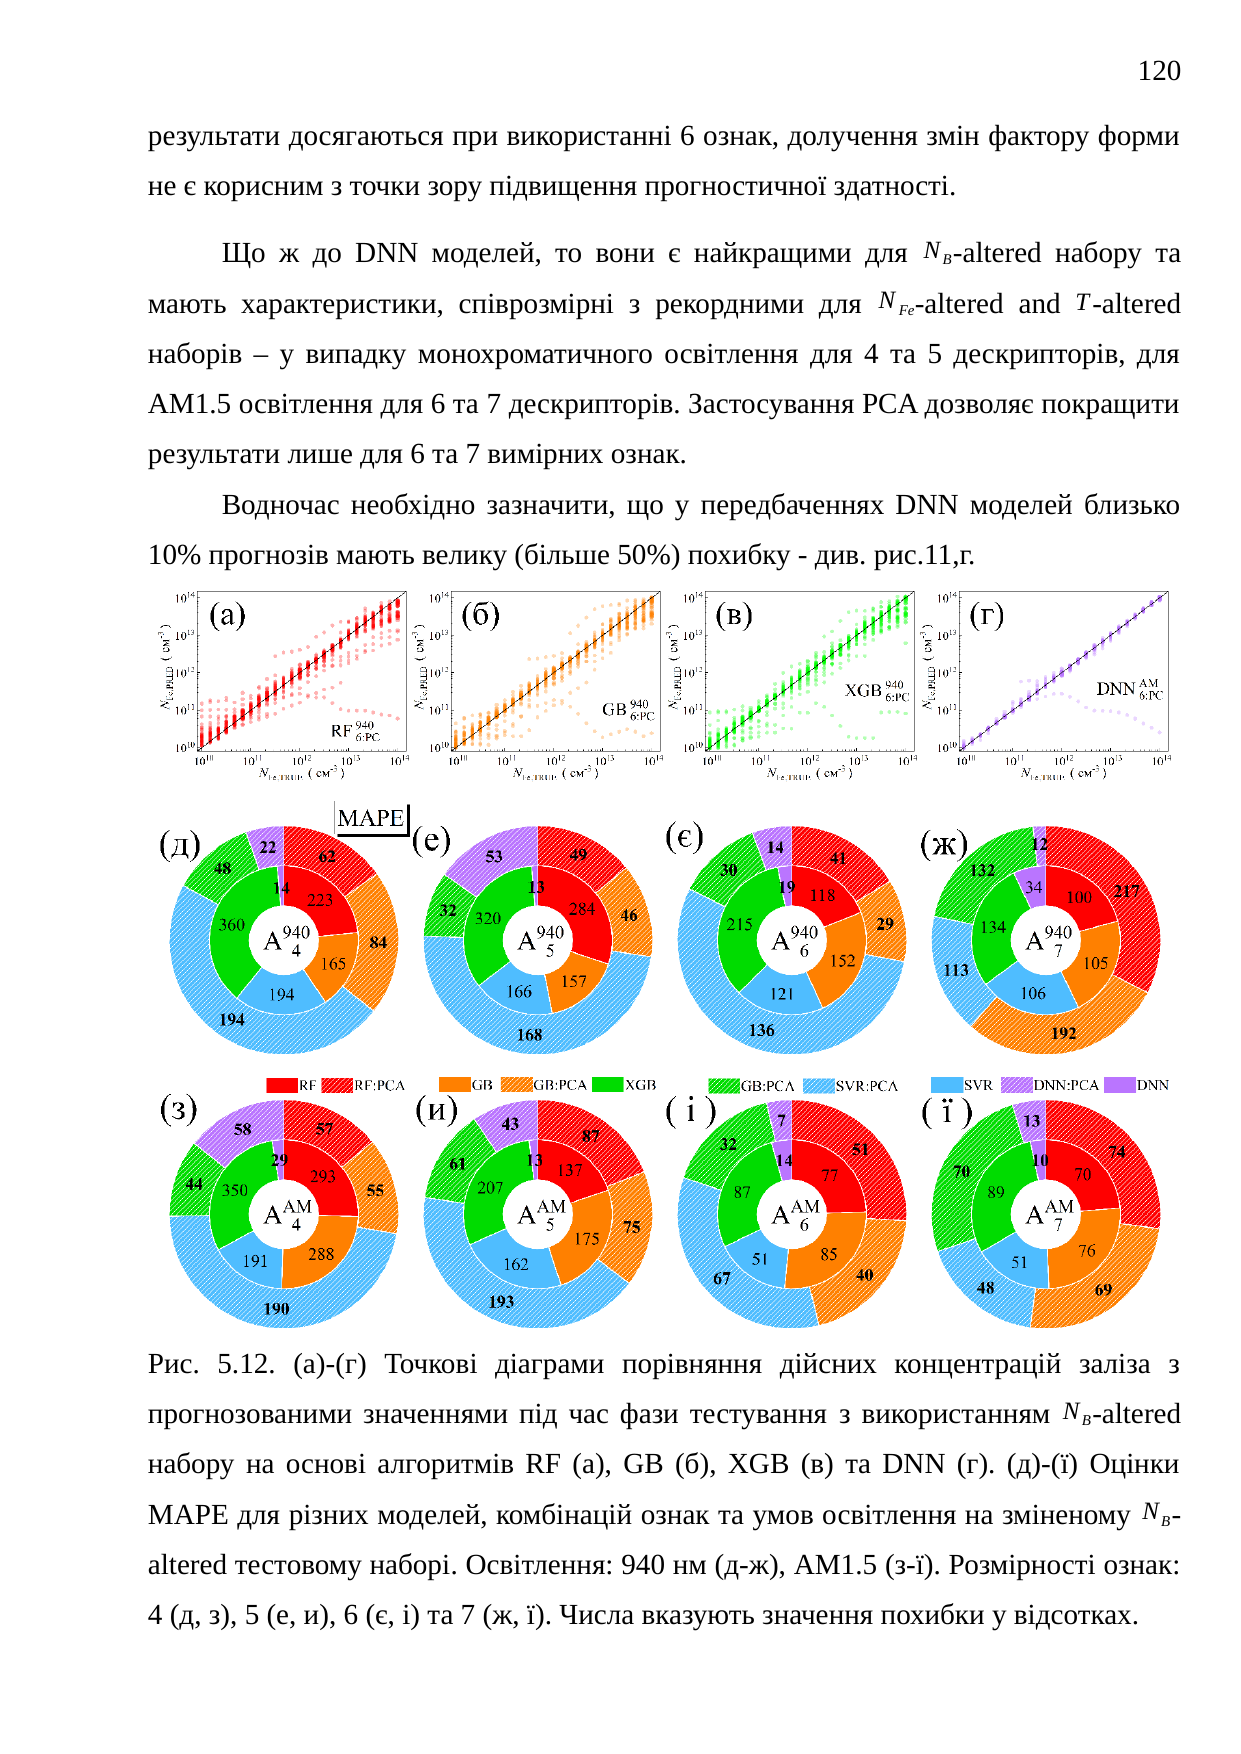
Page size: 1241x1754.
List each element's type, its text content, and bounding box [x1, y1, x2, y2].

text Рис. 5.12. (а)-(г) Точкові діаграми порівняння дійсних концентрацій заліза з прогнозованими значеннями під час фази тестування з використанням -altered набору на основі алгоритмів RF (a), GB (б), XGB (в) та DNN (г). (д)-(ї) Оцінки MAPE для різних моделей, комбінацій ознак та умов освітлення на зміненому -altered тестовому наборі. Освітлення: 940 нм (д-ж), AM1.5 (з-ї). Розмірності ознак: 4 (д, з), 5 (е, и), 6 (є, і) та 7 (ж, ї). Числа вказують значення похибки у відсотках. [148, 1346, 1181, 1631]
picture [156, 587, 1173, 782]
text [148, 118, 1181, 202]
picture [156, 798, 1173, 1056]
picture [156, 1072, 1173, 1330]
text Водночас необхідно зазначити, що у передбаченнях DNN моделей близько 10% прогнозів мають велику (більше 50%) похибку - див. рис.11,г. [148, 487, 1181, 571]
text Що ж до DNN моделей, то вони є найкращими для -altered набору та мають характеристики, співрозмірні з рекордними для -altered and -altered наборів – у випадку монохроматичного освітлення для 4 та 5 дескрипторів, для АМ1.5 освітлення для 6 та 7 дескрипторів. Застосування PCA дозволяє покращити результати лише для 6 та 7 вимірних ознак. [148, 235, 1181, 470]
